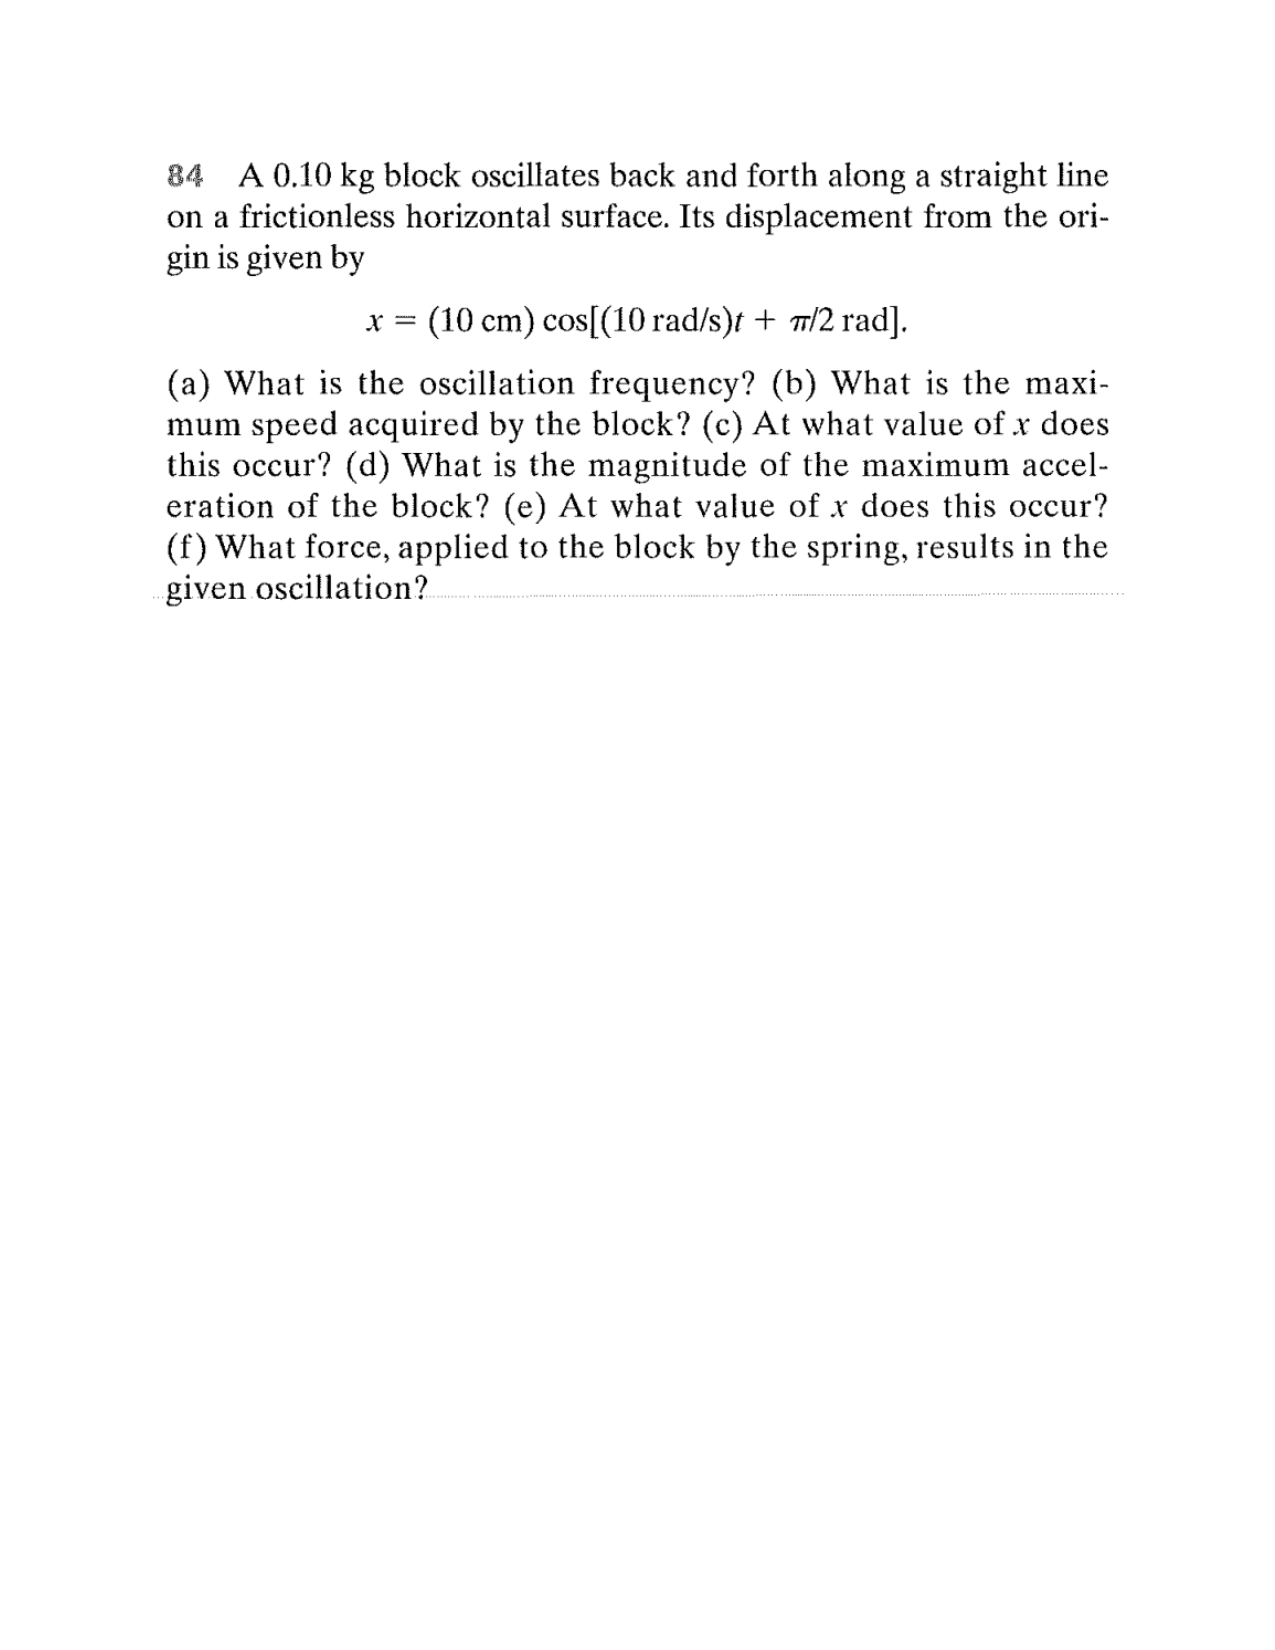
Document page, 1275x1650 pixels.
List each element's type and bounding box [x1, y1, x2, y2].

picture [150, 150, 1125, 610]
